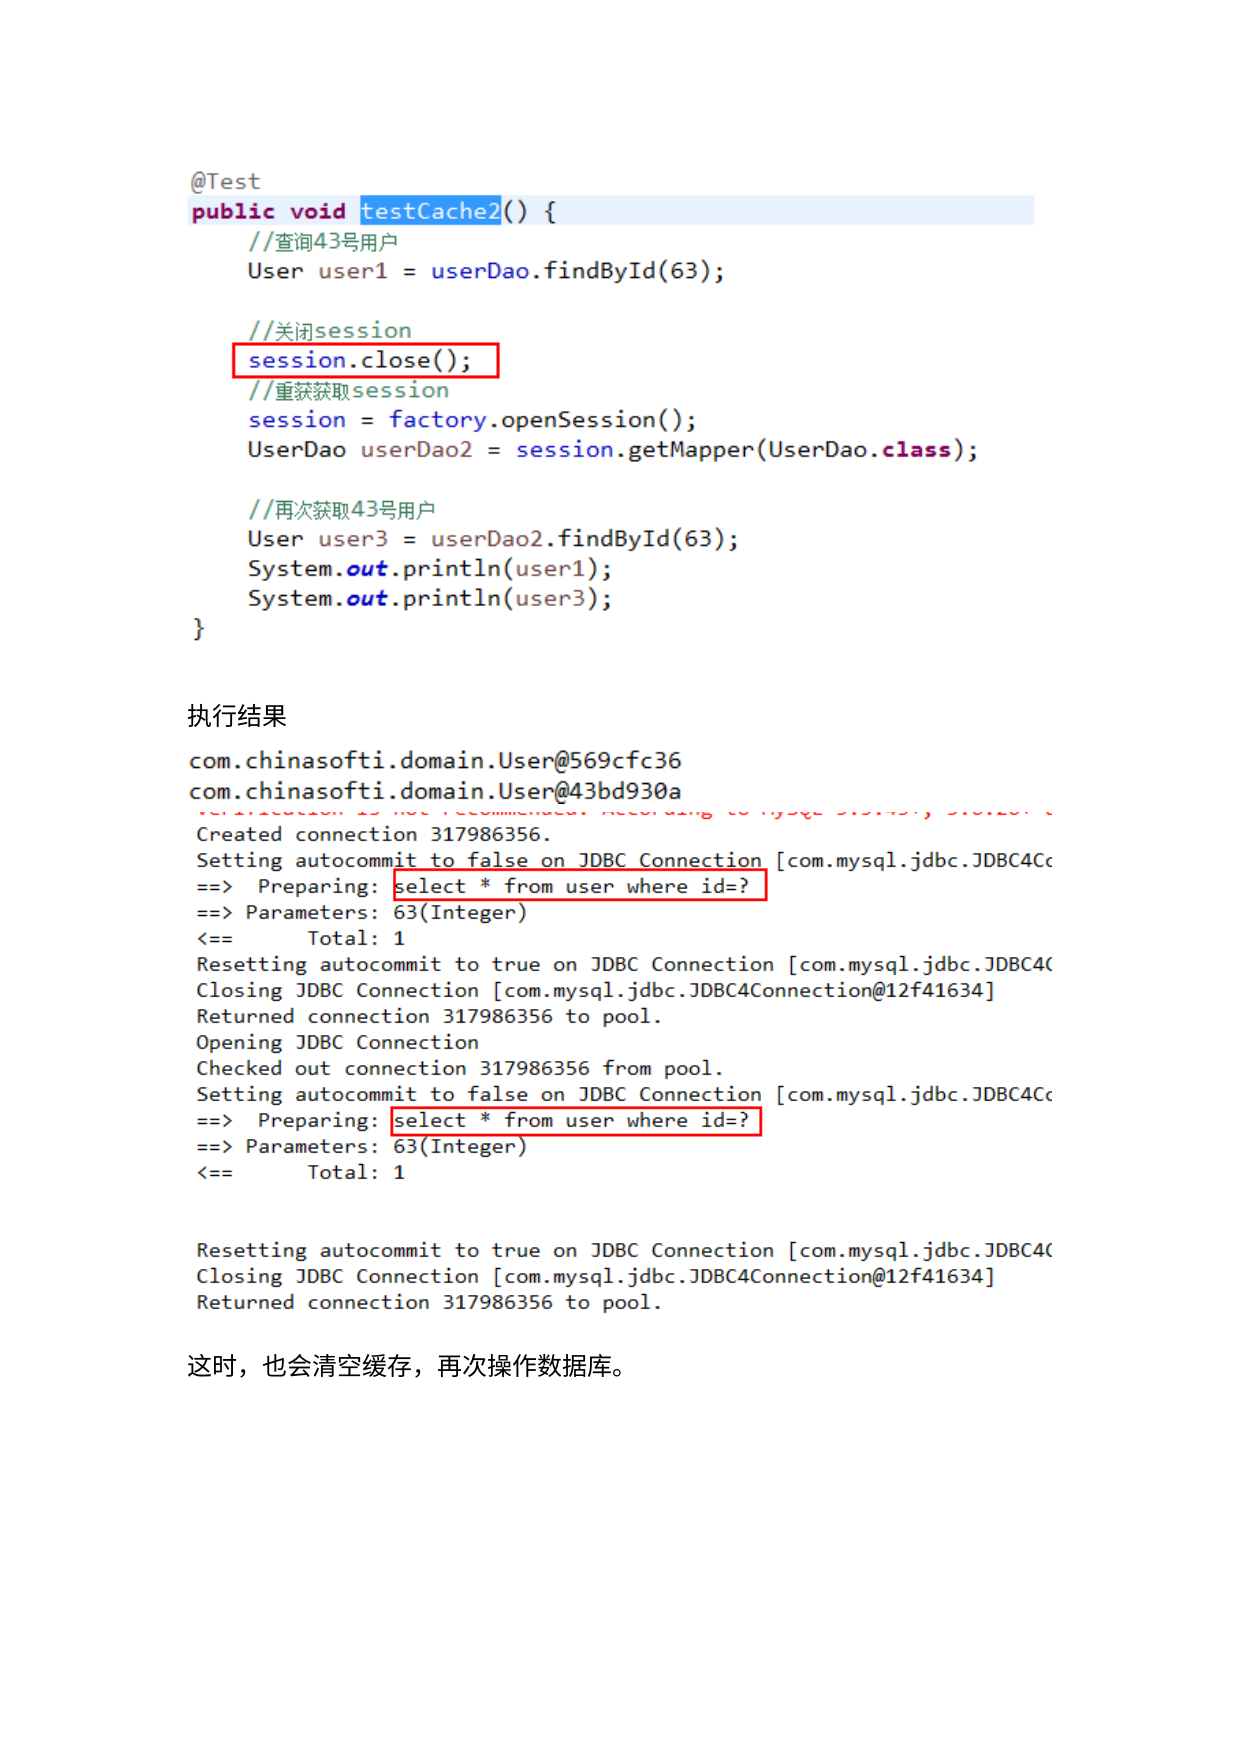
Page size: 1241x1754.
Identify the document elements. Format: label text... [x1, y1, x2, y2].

picture [187, 162, 1035, 653]
text 执行结果 [187, 682, 1053, 747]
text 这时，也会清空缓存，再次操作数据库。 [187, 1332, 1053, 1397]
picture [187, 812, 1052, 1320]
picture [187, 747, 714, 804]
